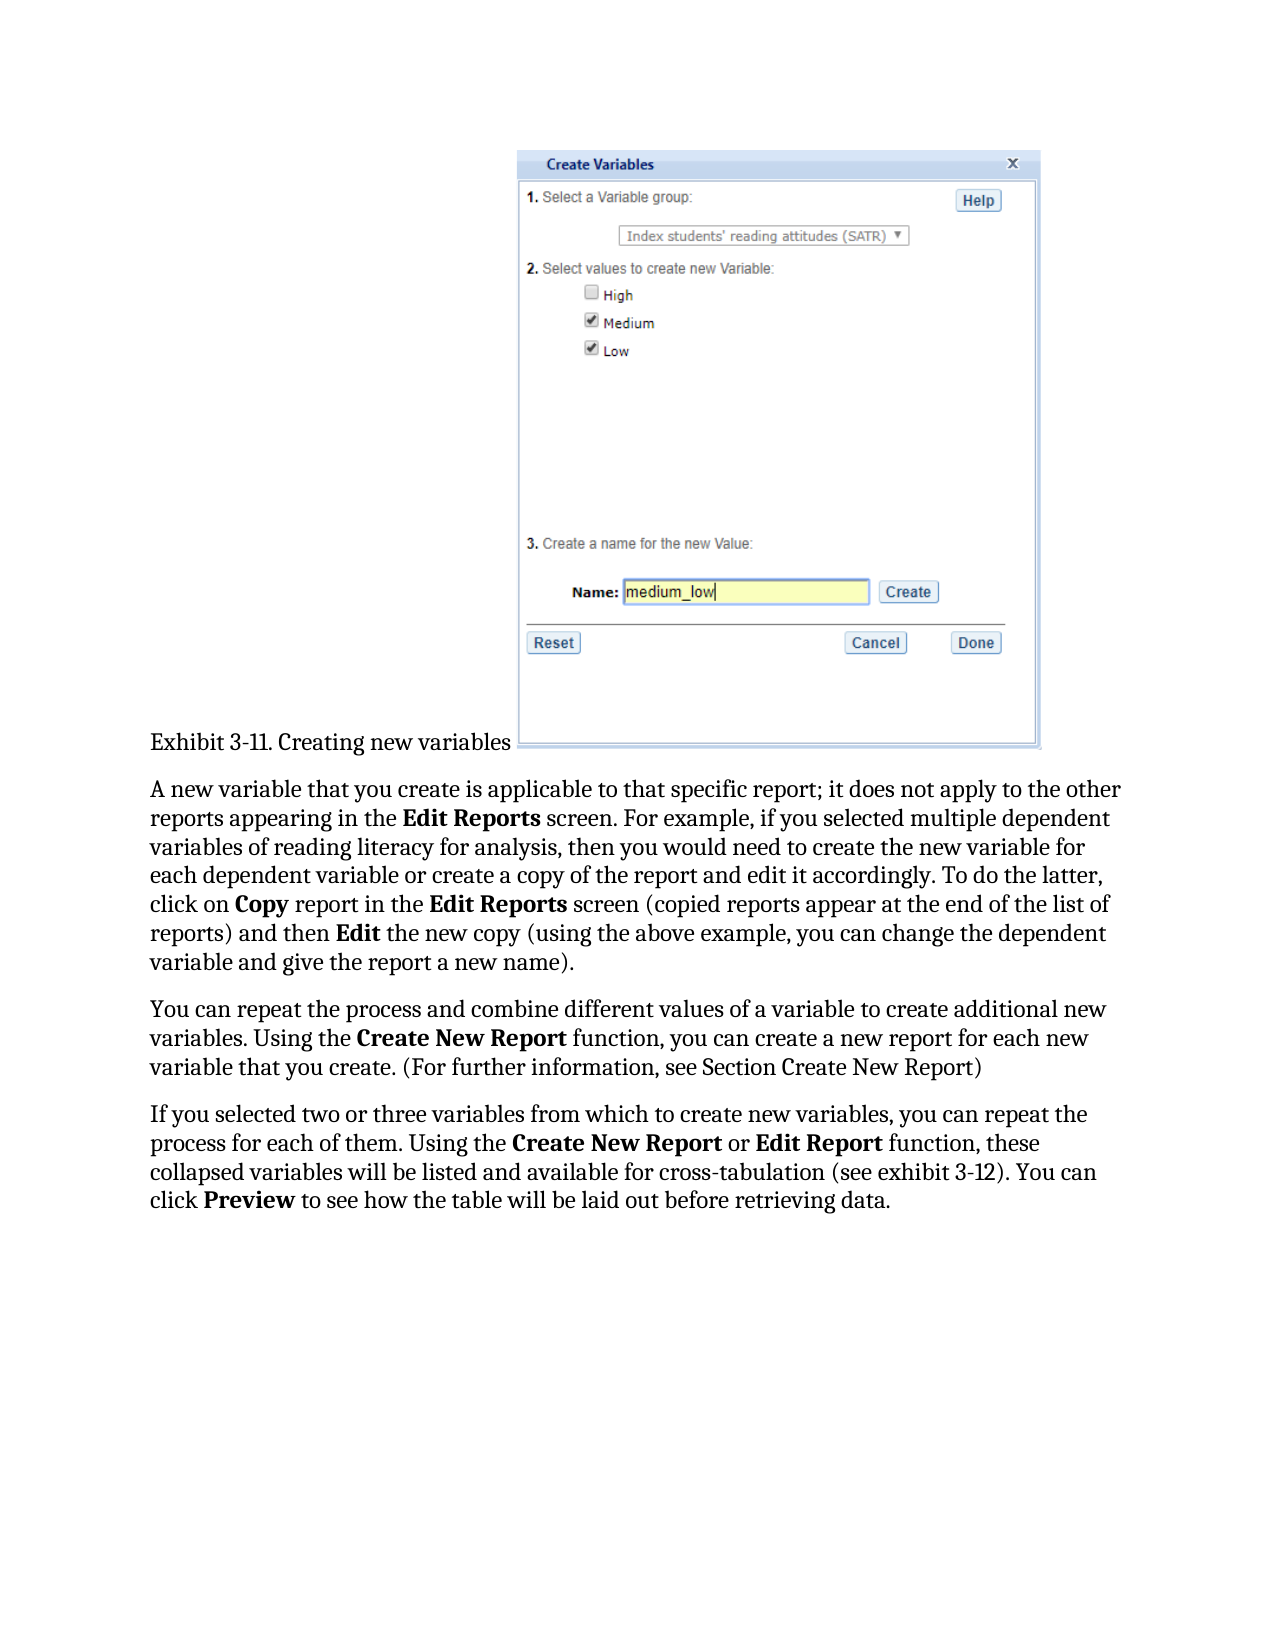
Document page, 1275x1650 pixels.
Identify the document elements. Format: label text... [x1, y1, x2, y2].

picture [516, 150, 1042, 750]
text You can repeat the process and combine different values of a variable to create additional new variables. Using the Create New Report function, you can create a new report for each new variable that you create. (For further information, see Section Create New Report) [150, 995, 1125, 1081]
text If you selected two or three variables from which to create new variables, you can repeat the process for each of them. Using the Create New Report or Edit Report function, these collapsed variables will be listed and available for cross-tabulation (see exhibit 3-12). You can click Preview to see how the table will be laid out before retrieving data. [150, 1100, 1125, 1215]
text A new variable that you create is applicable to that specific report; it does not apply to the other reports appearing in the Edit Reports screen. For example, if you selected multiple dependent variables of reading literacy for analysis, then you would need to create the new variable for each dependent variable or create a copy of the report and edit it accordingly. To do the latter, click on Copy report in the Edit Reports screen (copied reports appear at the end of the list of reports) and then Edit the new copy (using the above example, you can change the dependent variable and give the report a new name). [150, 775, 1125, 976]
